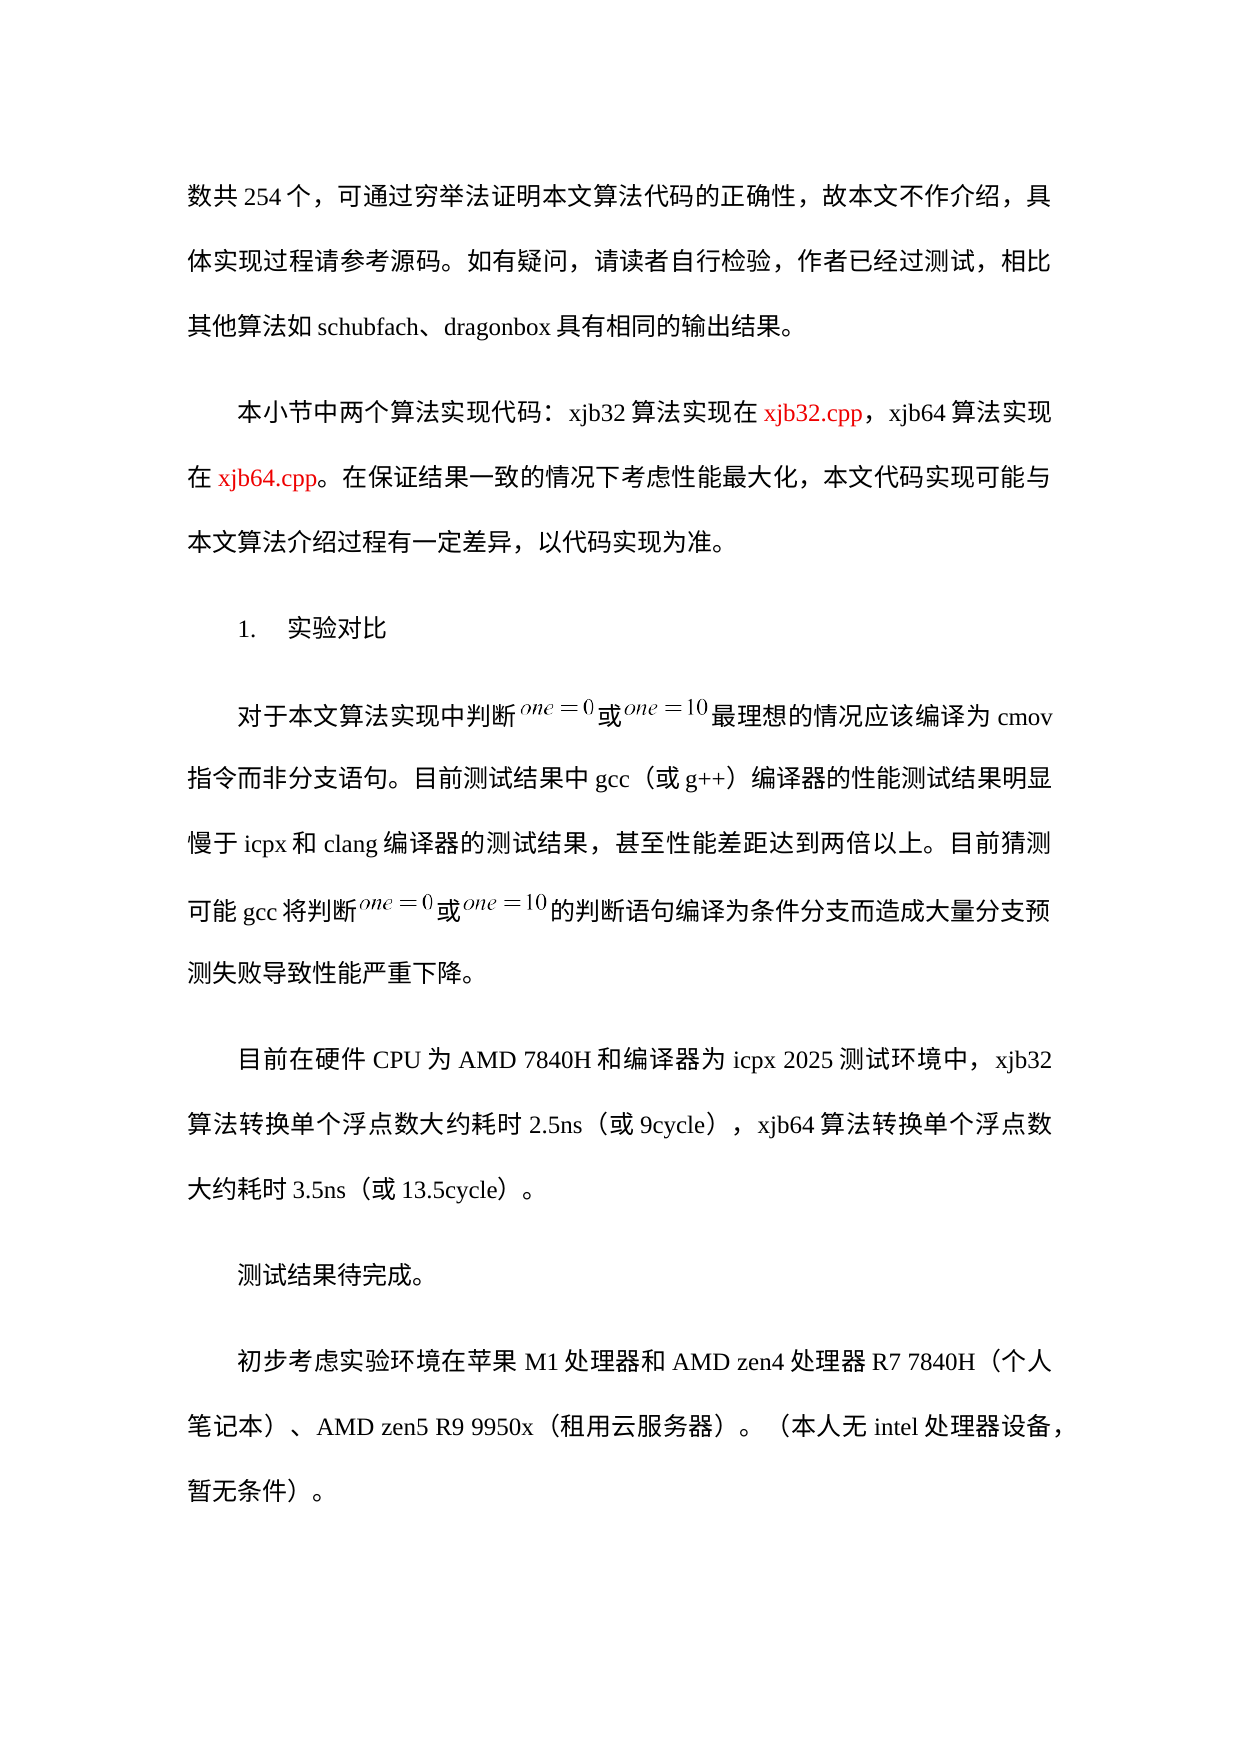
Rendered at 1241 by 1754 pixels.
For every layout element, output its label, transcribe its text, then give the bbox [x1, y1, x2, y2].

text 初步考虑实验环境在苹果M1处理器和AMD zen4处理器R7 7840H（个人笔记本）、AMD zen5 R9 9950x（租用云服务器）。（本人无intel处理器设备，暂无条件）。 [187, 1327, 1053, 1522]
list 实验对比 [237, 594, 1053, 659]
text 本小节中两个算法实现代码：xjb32算法实现在xjb32.cpp，xjb64算法实现在xjb64.cpp。在保证结果一致的情况下考虑性能最大化，本文代码实现可能与本文算法介绍过程有一定差异，以代码实现为准。 [187, 378, 1053, 573]
text 对于本文算法实现中判断或最理想的情况应该编译为cmov指令而非分支语句。目前测试结果中gcc（或g++）编译器的性能测试结果明显慢于icpx和clang编译器的测试结果，甚至性能差距达到两倍以上。目前猜测可能gcc将判断或的判断语句编译为条件分支而造成大量分支预测失败导致性能严重下降。 [187, 679, 1053, 1004]
text 目前在硬件CPU为AMD 7840H和编译器为icpx 2025测试环境中，xjb32算法转换单个浮点数大约耗时2.5ns（或9cycle），xjb64算法转换单个浮点数大约耗时3.5ns（或13.5cycle）。 [187, 1025, 1053, 1220]
text 测试结果待完成。 [187, 1241, 1053, 1306]
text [187, 162, 1053, 357]
